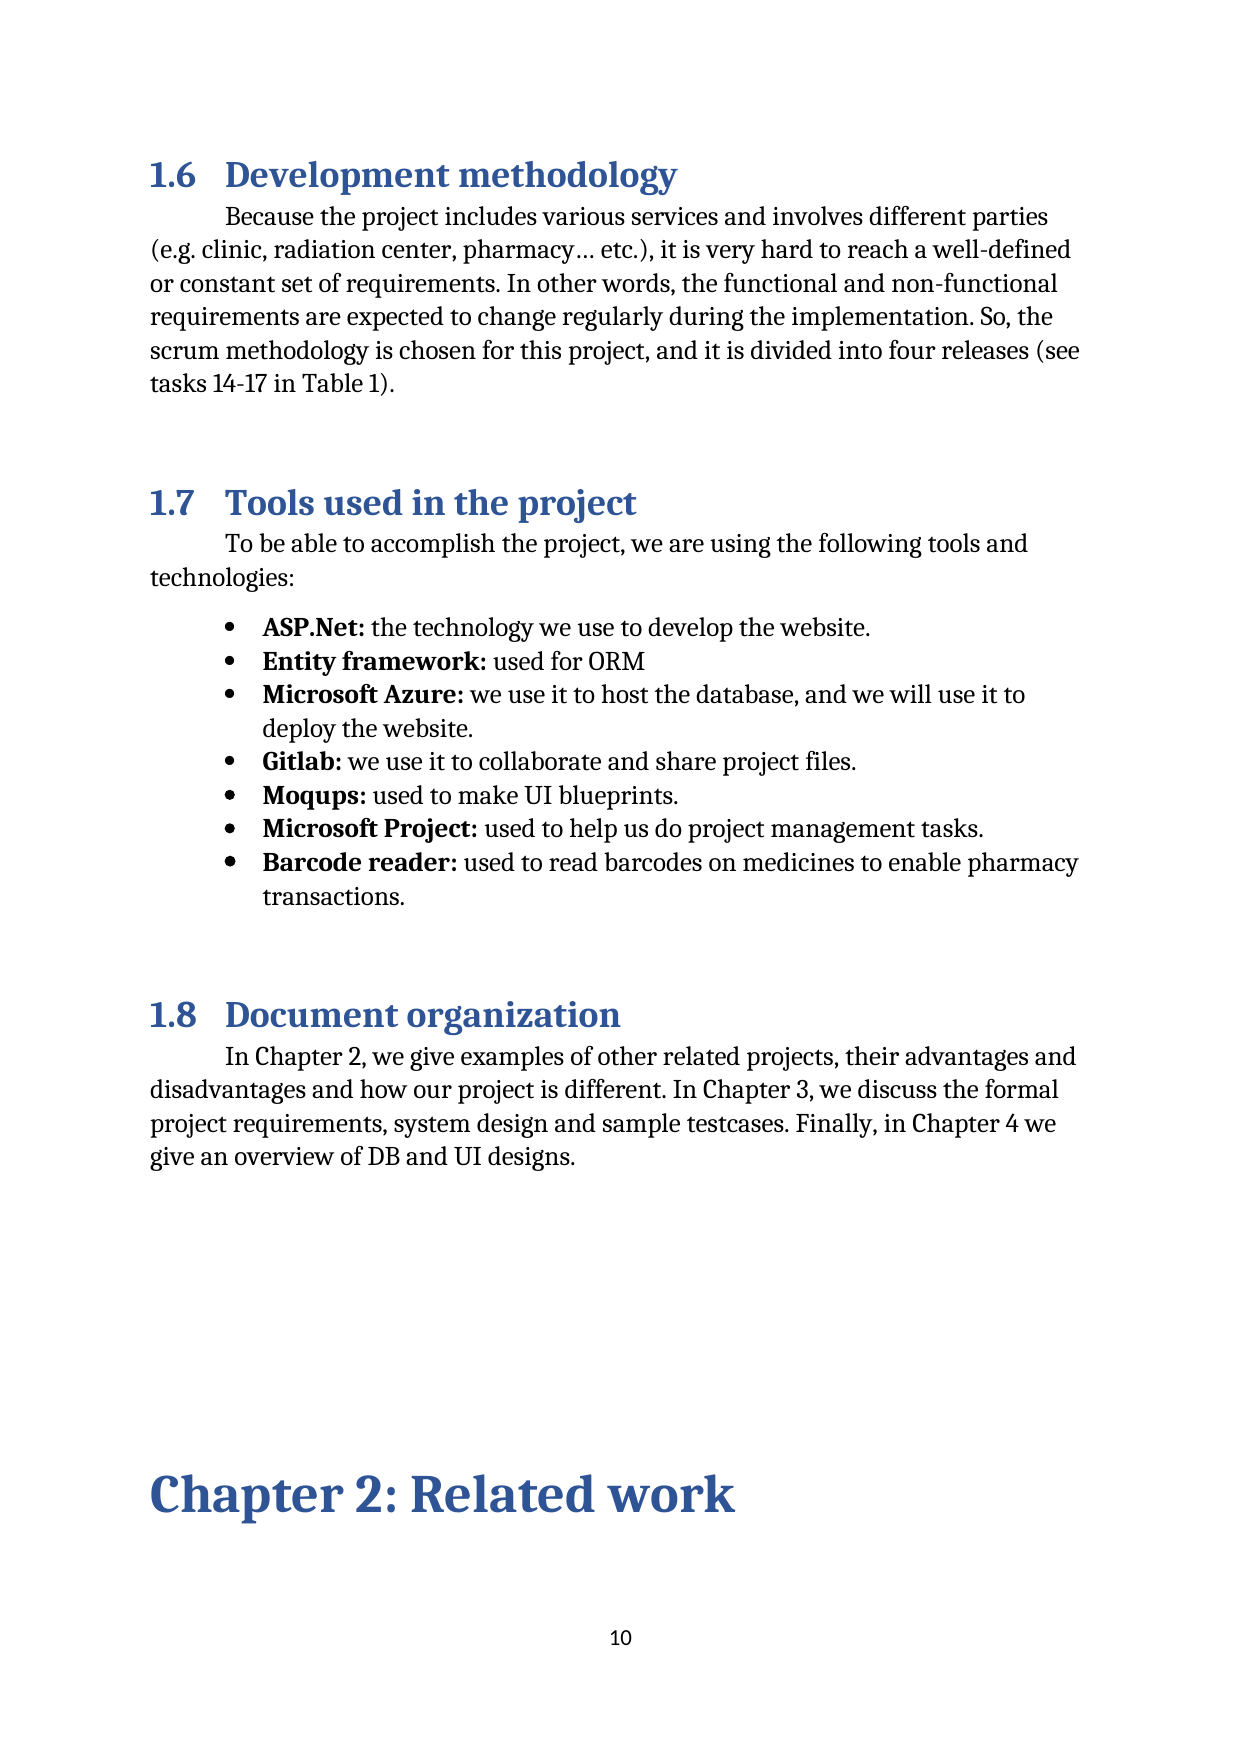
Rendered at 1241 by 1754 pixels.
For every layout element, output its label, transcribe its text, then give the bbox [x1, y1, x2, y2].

text Because the project includes various services and involves different parties (e.g. clinic, radiation center, pharmacy… etc.), it is very hard to reach a well-defined or constant set of requirements. In other words, the functional and non-functional requirements are expected to change regularly during the implementation. So, the scrum methodology is chosen for this project, and it is divided into four releases (see tasks 14-17 in Table 1). [150, 201, 1090, 399]
text To be able to accomplish the project, we are using the following tools and technologies: [150, 528, 1090, 593]
subtitle Chapter 2: Related work [150, 1464, 1090, 1526]
list ASP.Net: the technology we use to develop the website. [225, 612, 1090, 643]
list Microsoft Azure: we use it to host the database, and we will use it to deploy the website. [225, 679, 1090, 744]
list Entity framework: used for ORM [225, 646, 1090, 677]
subtitle 1.6 Development methodology [150, 154, 1090, 197]
list Barcode reader: used to read barcodes on medicines to enable pharmacy transactions. [225, 847, 1090, 912]
list Microsoft Project: used to help us do project management tasks. [225, 813, 1090, 844]
list Moqups: used to make UI blueprints. [225, 780, 1090, 811]
text In Chapter 2, we give examples of other related projects, their advantages and disadvantages and how our project is different. In Chapter 3, we discuss the formal project requirements, system design and sample testcases. Finally, in Chapter 4 we give an overview of DB and UI designs. [150, 1041, 1090, 1172]
subtitle 1.7 Tools used in the project [150, 482, 1090, 525]
list Gitlab: we use it to collaborate and share project files. [225, 746, 1090, 777]
subtitle 1.8 Document organization [150, 994, 1090, 1037]
